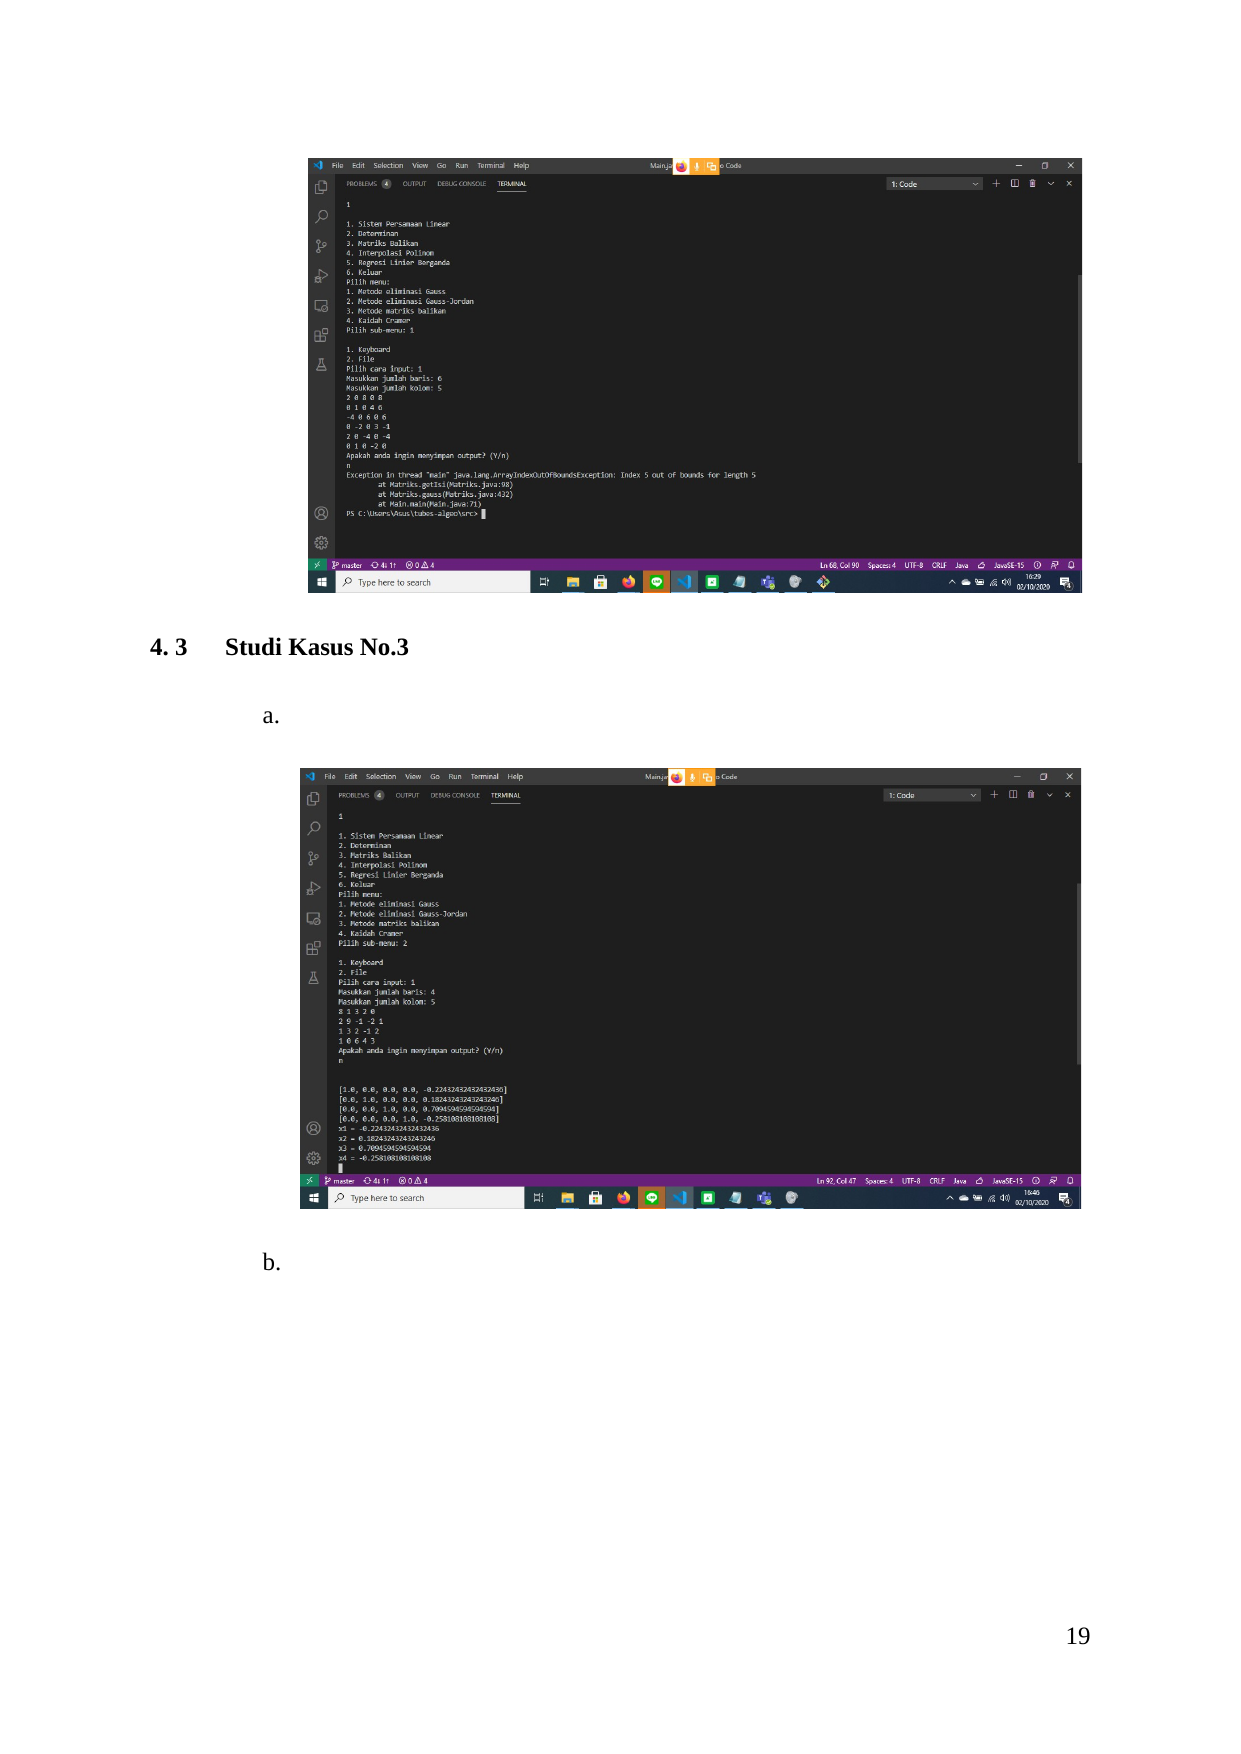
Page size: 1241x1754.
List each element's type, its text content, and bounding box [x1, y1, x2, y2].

picture [308, 158, 1083, 593]
text 4. 3 Studi Kasus No.3 [150, 632, 1090, 661]
picture [300, 768, 1082, 1209]
